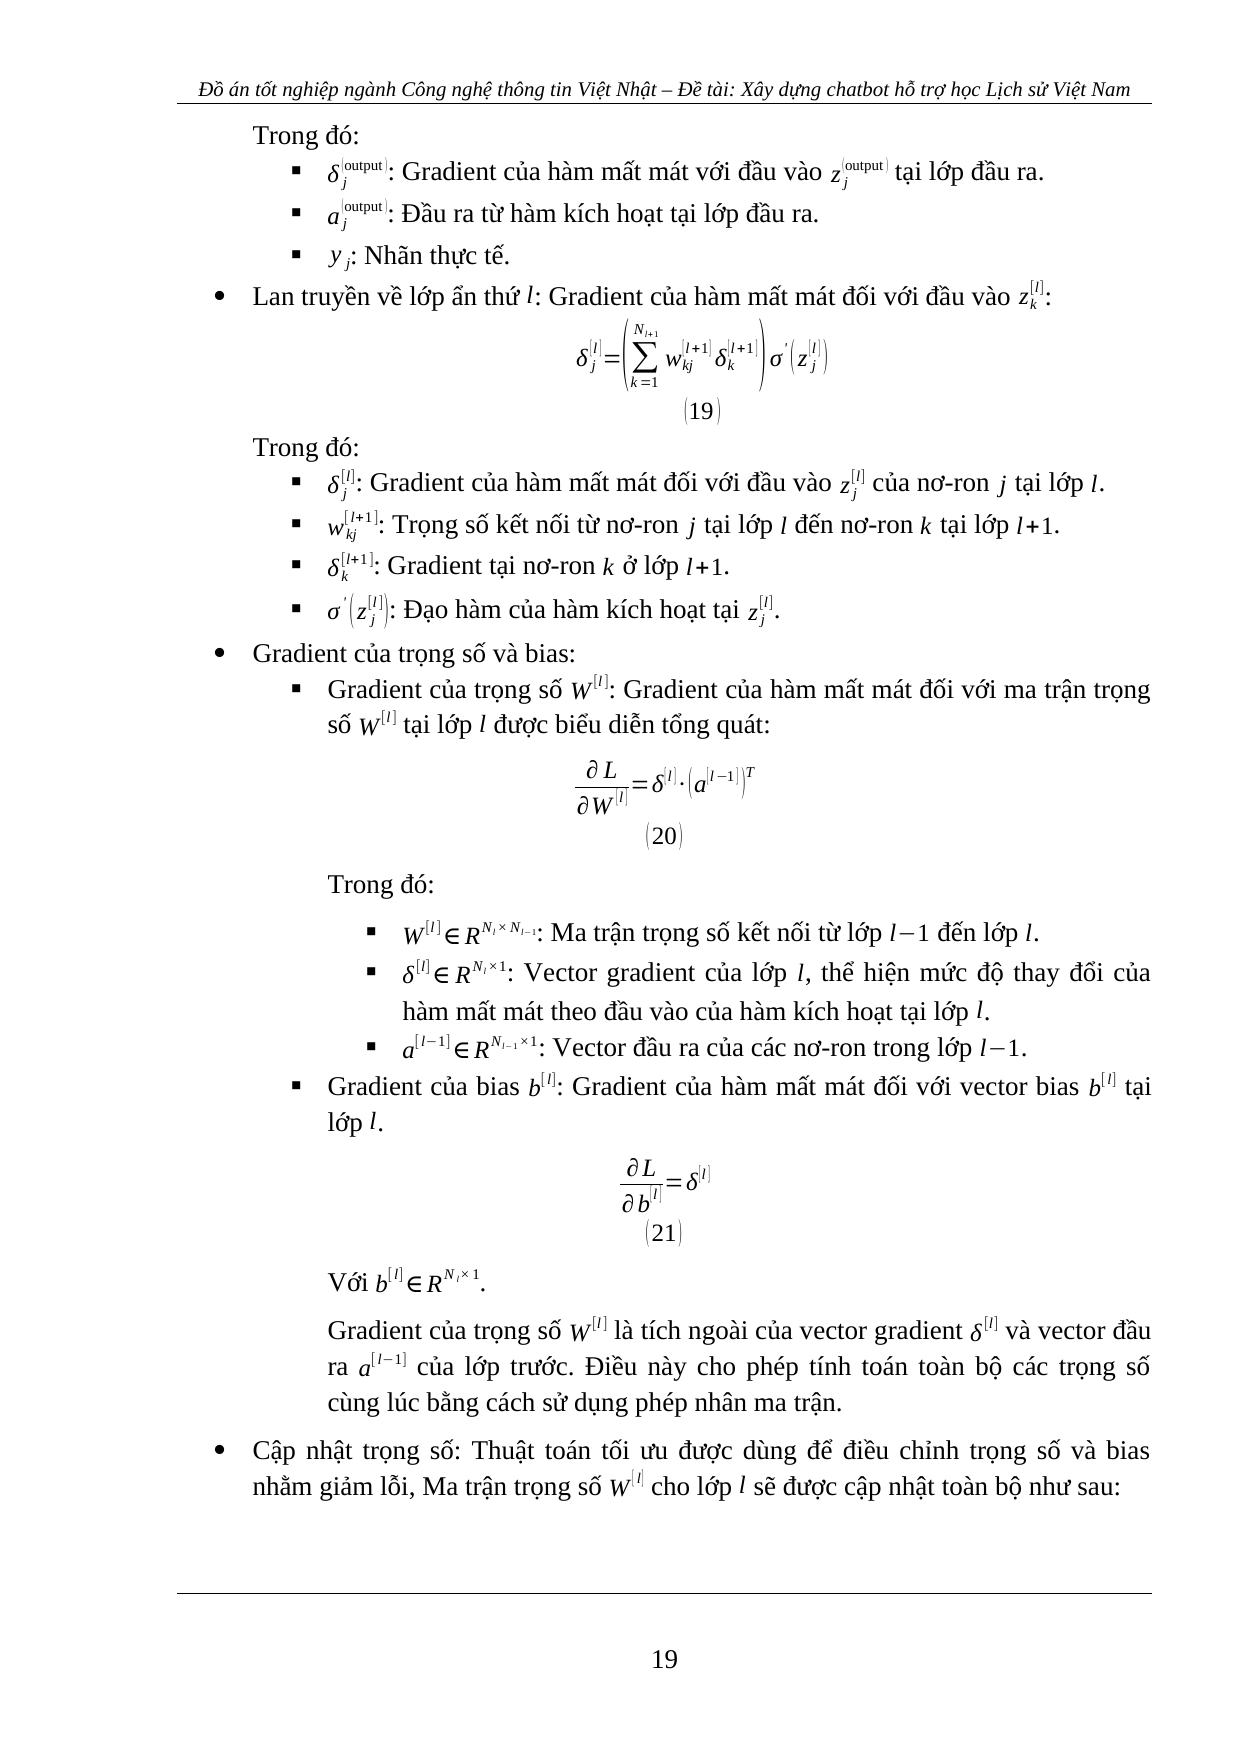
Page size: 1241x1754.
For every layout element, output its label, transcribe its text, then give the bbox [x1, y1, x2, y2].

list Cập nhật trọng số: Thuật toán tối ưu được dùng để điều chỉnh trọng số và bias nhằm giảm lỗi, Ma trận trọng số cho lớp sẽ được cập nhật toàn bộ như sau: [215, 1434, 1152, 1501]
list ​: Gradient tại nơ-ron ở lớp . [290, 549, 1152, 586]
list ​: Gradient của hàm mất mát với đầu vào ​ tại lớp đầu ra. [290, 155, 1152, 192]
list : Đạo hàm của hàm kích hoạt tại ​. [290, 591, 1152, 631]
list Gradient của bias : Gradient của hàm mất mát đối với vector bias tại lớp . [290, 1070, 1152, 1137]
list ​: Gradient của hàm mất mát đối với đầu vào ​ của nơ-ron tại lớp . [290, 466, 1152, 503]
list : Vector đầu ra của các nơ-ron trong lớp . [365, 1031, 1152, 1066]
list Gradient của trọng số : Gradient của hàm mất mát đối với ma trận trọng số tại lớp được biểu diễn tổng quát: [290, 673, 1152, 740]
text Gradient của trọng số là tích ngoài của vector gradient và vector đầu ra của lớp trước. Điều này cho phép tính toán toàn bộ các trọng số cùng lúc bằng cách sử dụng phép nhân ma trận. [327, 1314, 1152, 1417]
list Gradient của trọng số và bias: [215, 637, 1152, 668]
list ​: Trọng số kết nối từ nơ-ron tại lớp đến nơ-ron tại lớp . [290, 508, 1152, 544]
list : Ma trận trọng số kết nối từ lớp đến lớp . [365, 916, 1152, 951]
list ​: Đầu ra từ hàm kích hoạt tại lớp đầu ra. [290, 197, 1152, 233]
text Trong đó: [177, 868, 1152, 899]
text Với . [177, 1266, 1152, 1297]
list ​: Nhãn thực tế. [290, 239, 1152, 273]
list Trong đó: [252, 431, 1152, 462]
list Lan truyền về lớp ẩn thứ : Gradient của hàm mất mát đối với đầu vào : [215, 278, 1152, 313]
list Trong đó: [252, 119, 1152, 151]
list : Vector gradient của lớp , thể hiện mức độ thay đổi của hàm mất mát theo đầu vào của hàm kích hoạt tại lớp . [365, 956, 1152, 1026]
